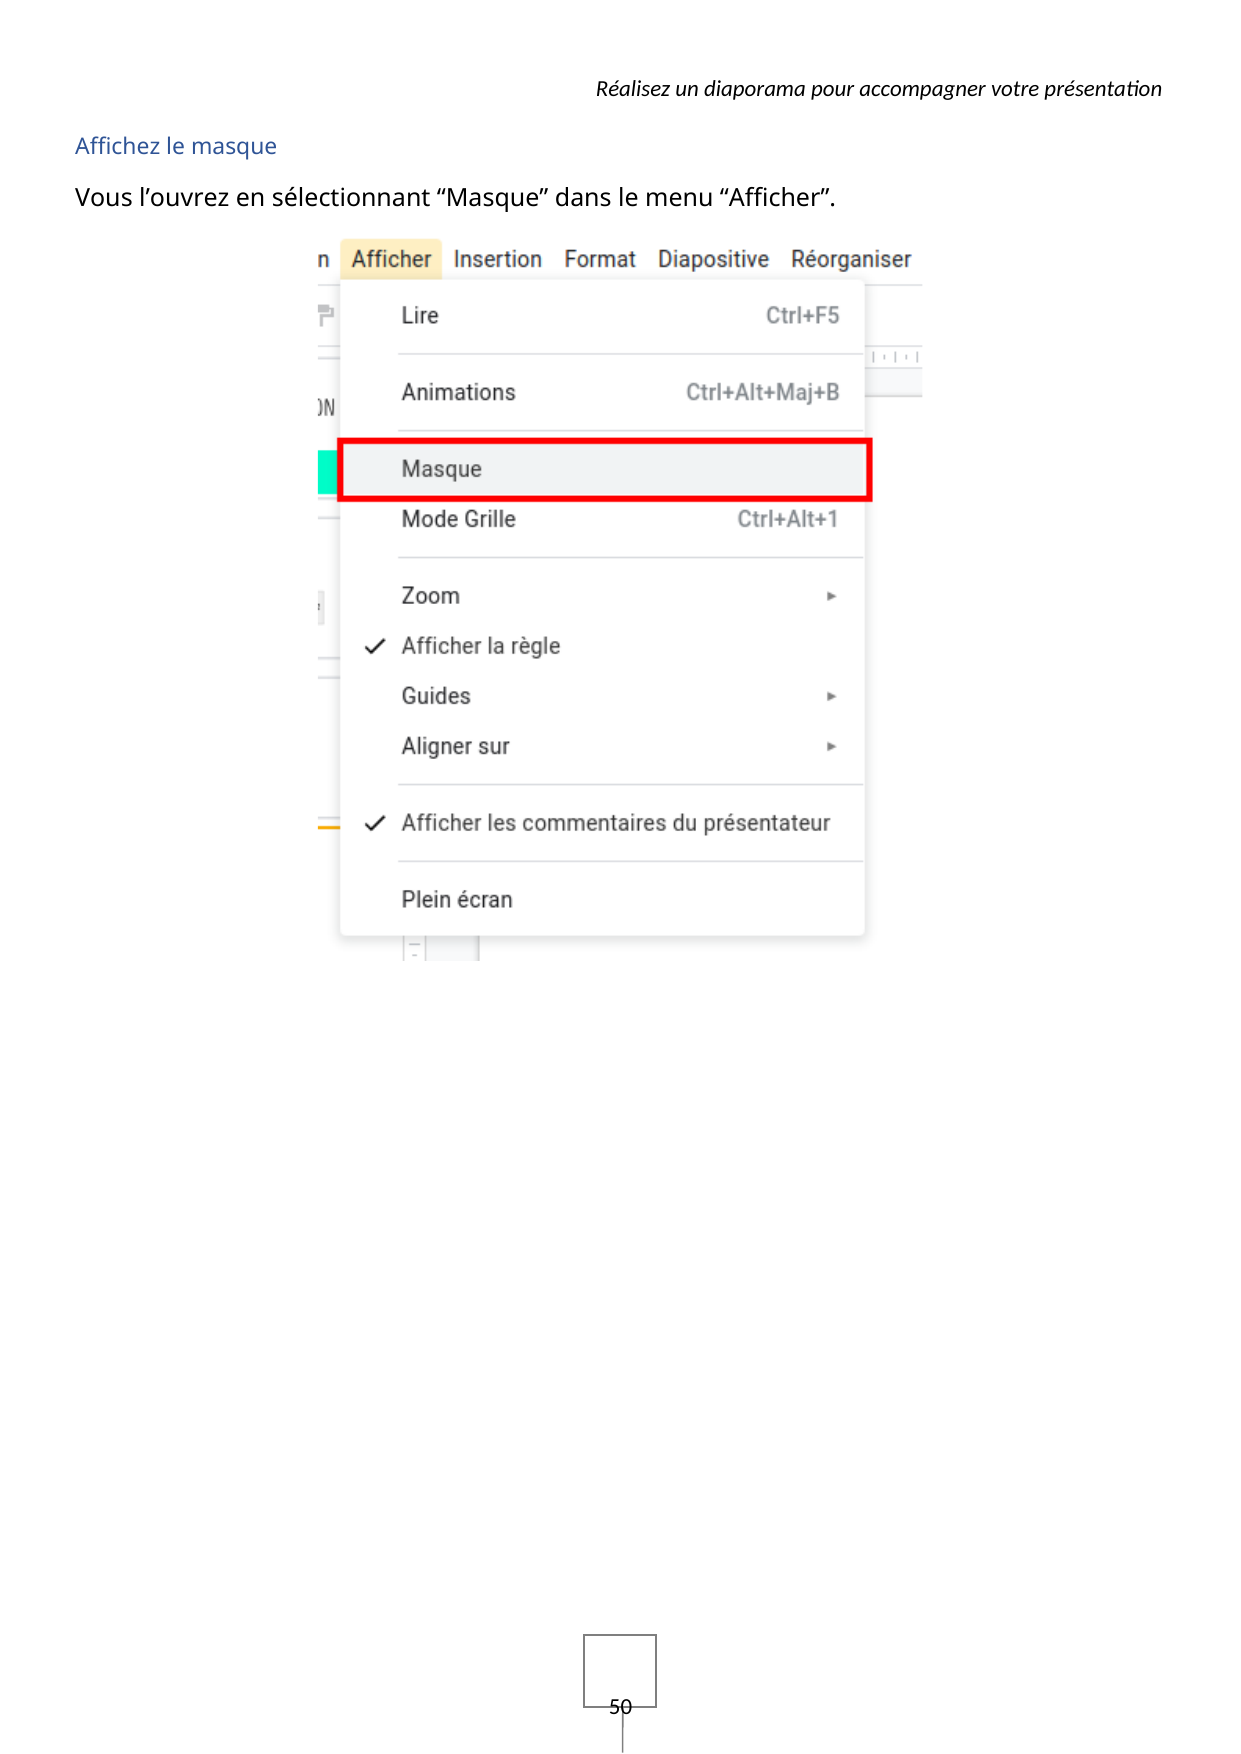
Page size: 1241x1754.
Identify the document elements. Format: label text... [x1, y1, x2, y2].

picture [317, 236, 923, 961]
text Vous l’ouvrez en sélectionnant “Masque” dans le menu “Afficher”. [75, 179, 1165, 213]
subtitle Affichez le masque [75, 130, 1165, 161]
